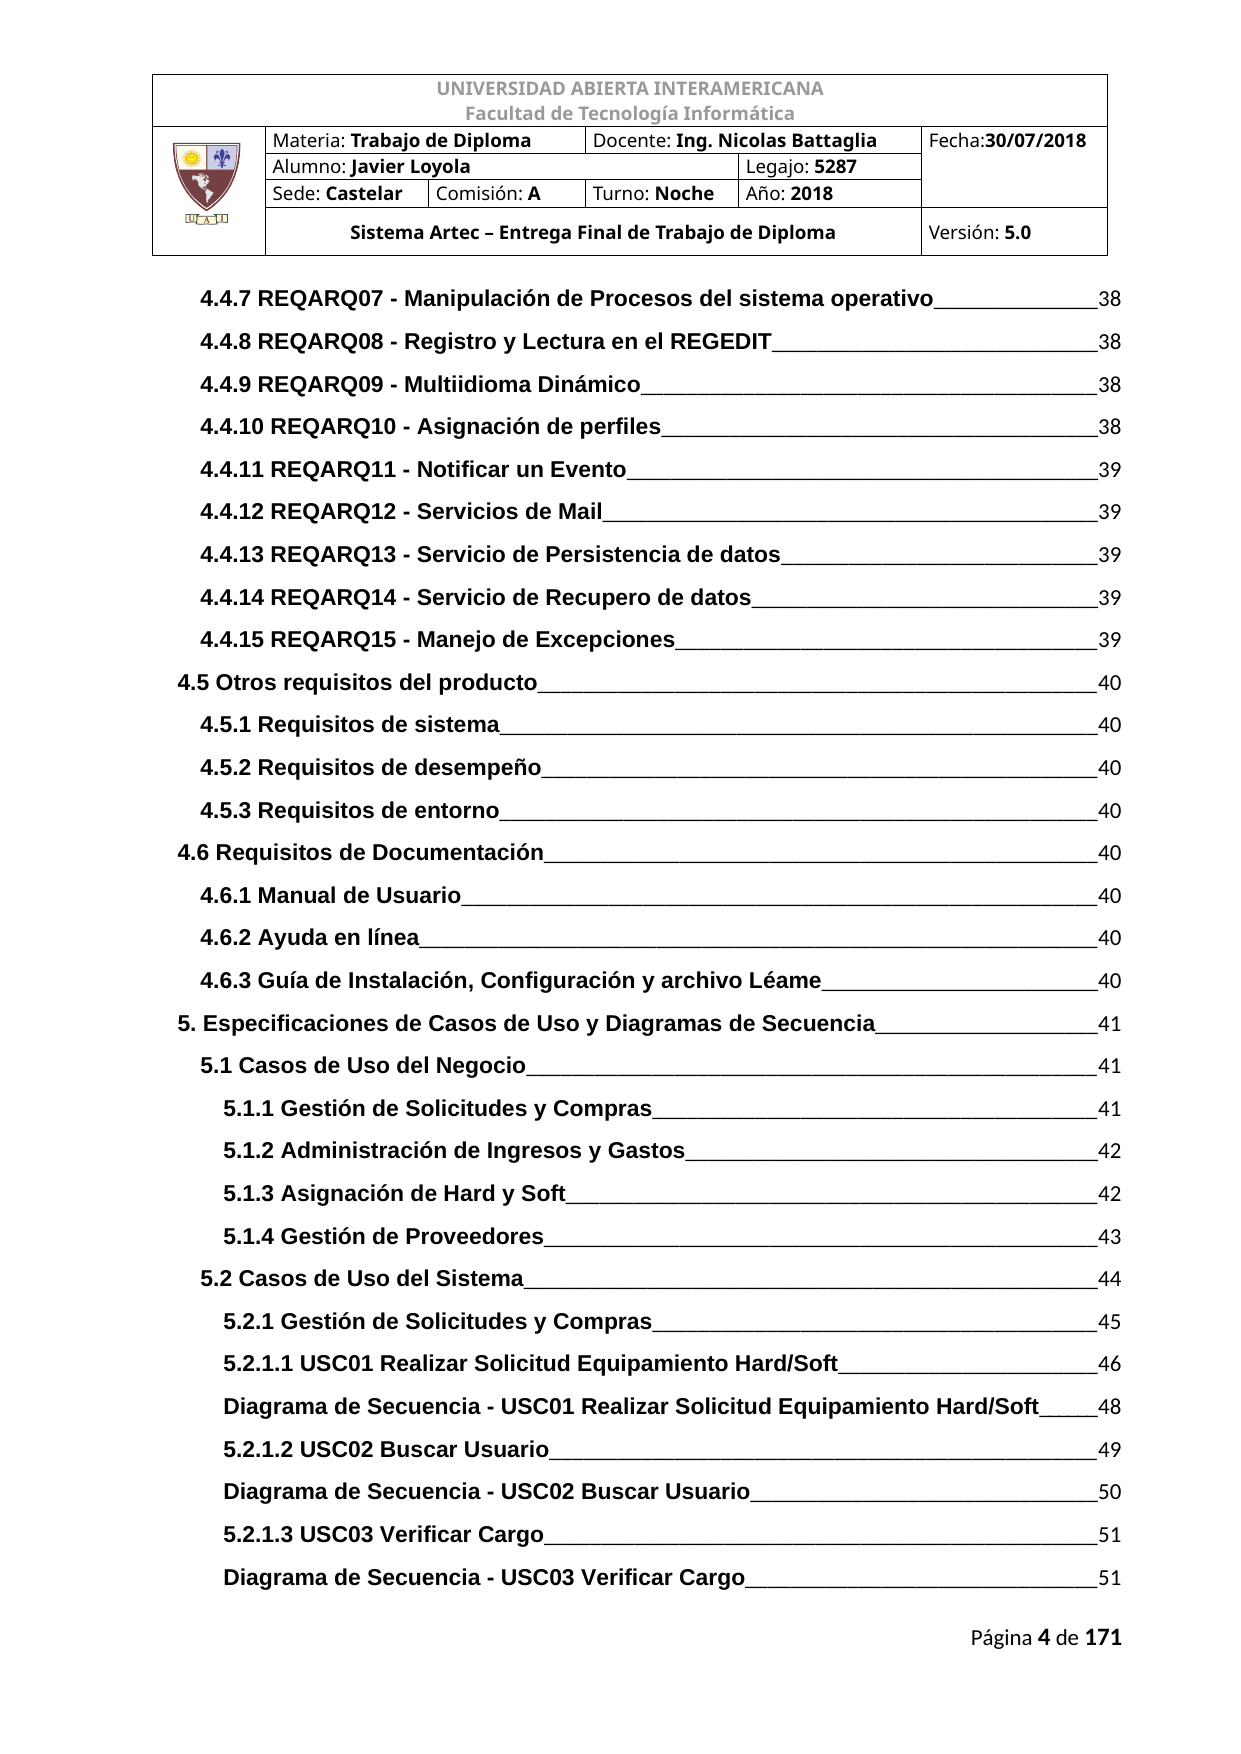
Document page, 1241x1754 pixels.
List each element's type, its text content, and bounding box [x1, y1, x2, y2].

text 4.6.1 Manual de Usuario 40 [200, 881, 1122, 909]
text 4.5.1 Requisitos de sistema 40 [200, 711, 1122, 738]
text 5.1.3 Asignación de Hard y Soft 42 [223, 1179, 1122, 1207]
text 5.2.1 Gestión de Solicitudes y Compras 45 [223, 1307, 1122, 1335]
text Diagrama de Secuencia - USC03 Verificar Cargo 51 [223, 1563, 1122, 1591]
text 5.1.4 Gestión de Proveedores 43 [223, 1222, 1122, 1250]
text 5.2.1.2 USC02 Buscar Usuario 49 [223, 1435, 1122, 1463]
text 5.1.2 Administración de Ingresos y Gastos 42 [223, 1137, 1122, 1164]
text Diagrama de Secuencia - USC02 Buscar Usuario 50 [223, 1477, 1122, 1505]
text 4.5 Otros requisitos del producto 40 [177, 668, 1122, 696]
text 4.4.9 REQARQ09 - Multiidioma Dinámico 38 [200, 370, 1122, 398]
text 4.4.8 REQARQ08 - Registro y Lectura en el REGEDIT 38 [200, 327, 1122, 355]
text 4.4.12 REQARQ12 - Servicios de Mail 39 [200, 497, 1122, 526]
text 5.2.1.1 USC01 Realizar Solicitud Equipamiento Hard/Soft 46 [223, 1349, 1122, 1378]
text 4.6.3 Guía de Instalación, Configuración y archivo Léame 40 [200, 966, 1122, 994]
text 5.2.1.3 USC03 Verificar Cargo 51 [223, 1520, 1122, 1548]
text 4.4.13 REQARQ13 - Servicio de Persistencia de datos 39 [200, 540, 1122, 568]
text 4.5.2 Requisitos de desempeño 40 [200, 753, 1122, 781]
text Diagrama de Secuencia - USC01 Realizar Solicitud Equipamiento Hard/Soft 48 [223, 1392, 1122, 1420]
text 4.4.14 REQARQ14 - Servicio de Recupero de datos 39 [200, 583, 1122, 611]
text 4.6.2 Ayuda en línea 40 [200, 923, 1122, 952]
text 4.6 Requisitos de Documentación 40 [177, 838, 1122, 866]
text 4.4.10 REQARQ10 - Asignación de perfiles 38 [200, 412, 1122, 440]
picture [157, 136, 257, 228]
text 4.5.3 Requisitos de entorno 40 [200, 796, 1122, 824]
text 4.4.15 REQARQ15 - Manejo de Excepciones 39 [200, 625, 1122, 653]
text 5.1.1 Gestión de Solicitudes y Compras 41 [223, 1094, 1122, 1122]
text 5. Especificaciones de Casos de Uso y Diagramas de Secuencia 41 [177, 1009, 1122, 1037]
text 4.4.11 REQARQ11 - Notificar un Evento 39 [200, 455, 1122, 483]
text 4.4.7 REQARQ07 - Manipulación de Procesos del sistema operativo 38 [200, 284, 1122, 312]
text 5.1 Casos de Uso del Negocio 41 [200, 1051, 1122, 1079]
text 5.2 Casos de Uso del Sistema 44 [200, 1264, 1122, 1292]
